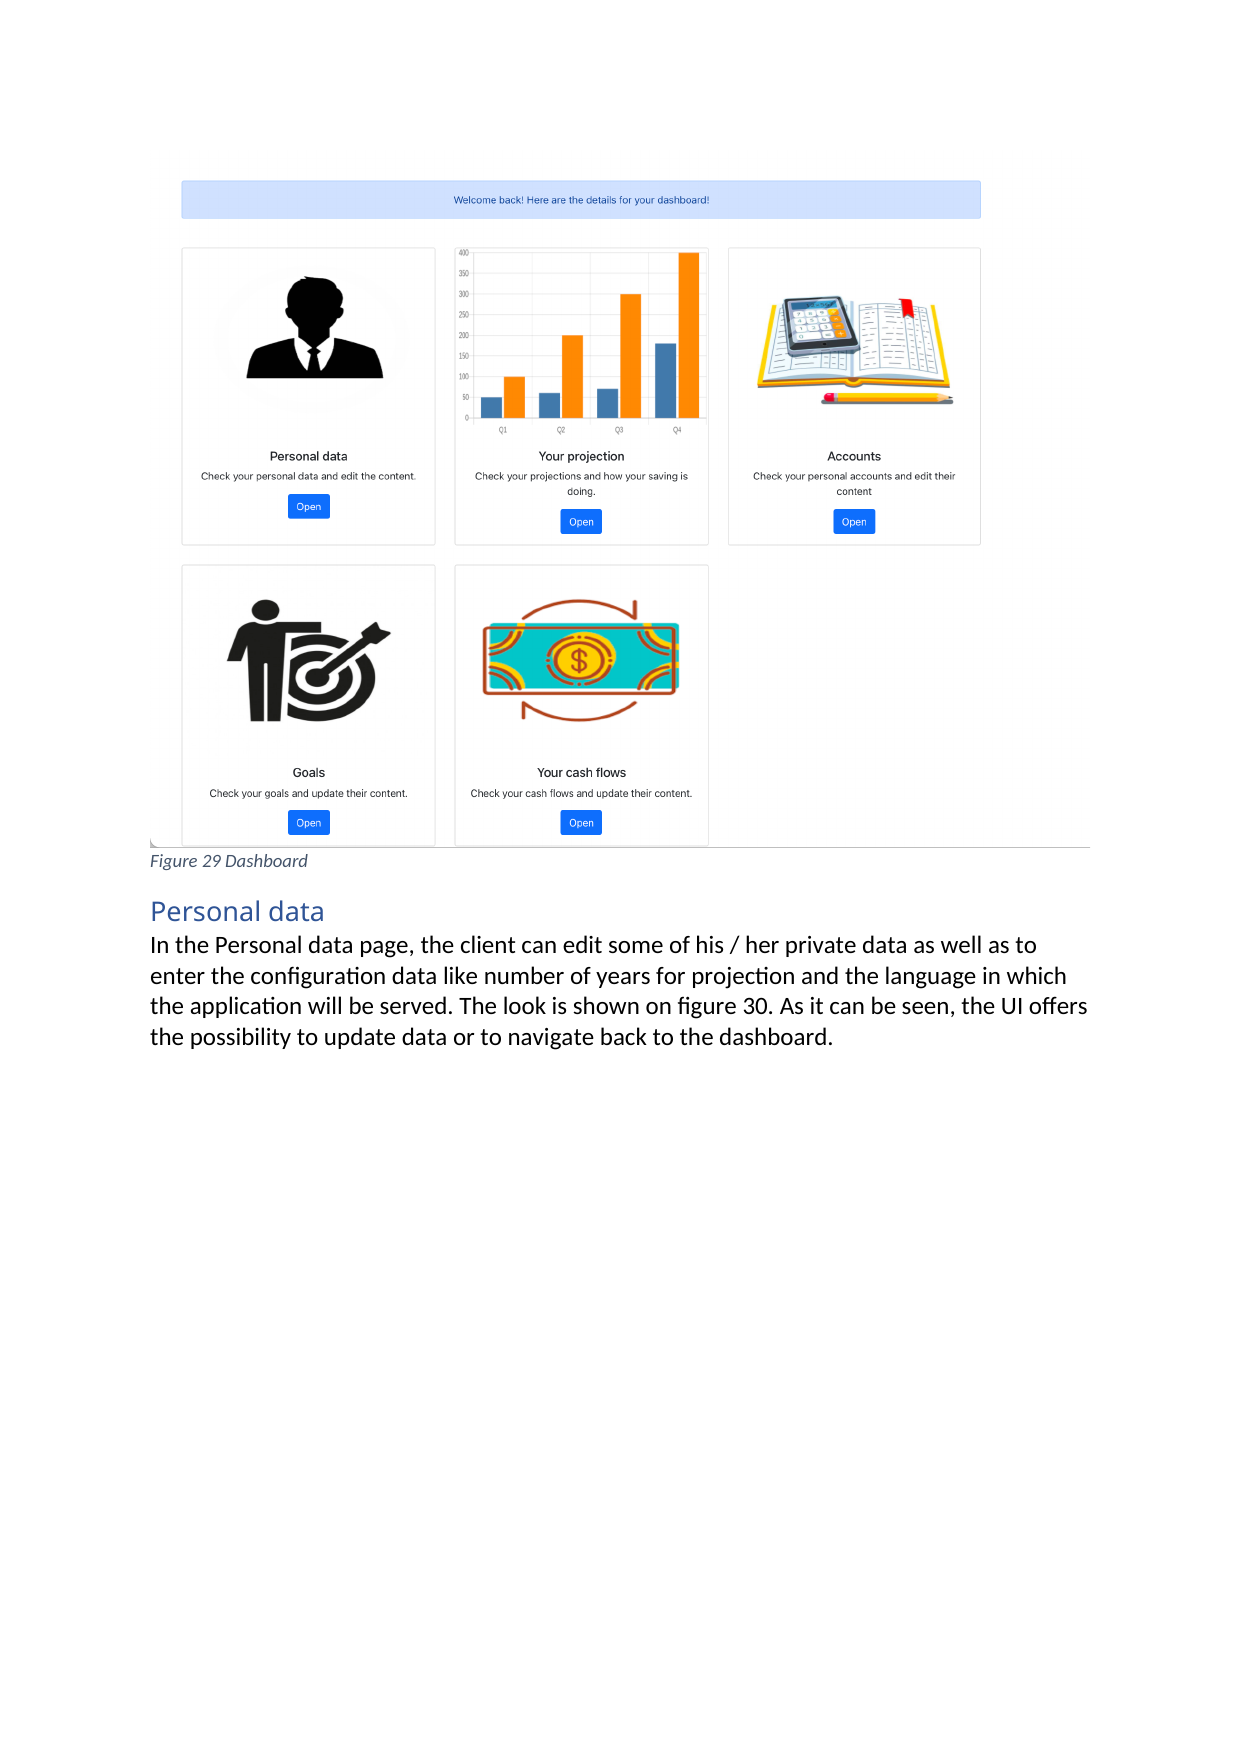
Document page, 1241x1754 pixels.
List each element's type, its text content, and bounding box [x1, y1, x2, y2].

picture [150, 150, 1091, 849]
subtitle Personal data [150, 892, 1090, 929]
text Figure 29 Dashboard [150, 849, 1090, 872]
text In the Personal data page, the client can edit some of his / her private data as well as to enter the configuration data like number of years for projection and the language in which the application will be served. The look is shown on figure 30. As it can be seen, the UI offers the possibility to update data or to navigate back to the dashboard. [150, 929, 1090, 1051]
